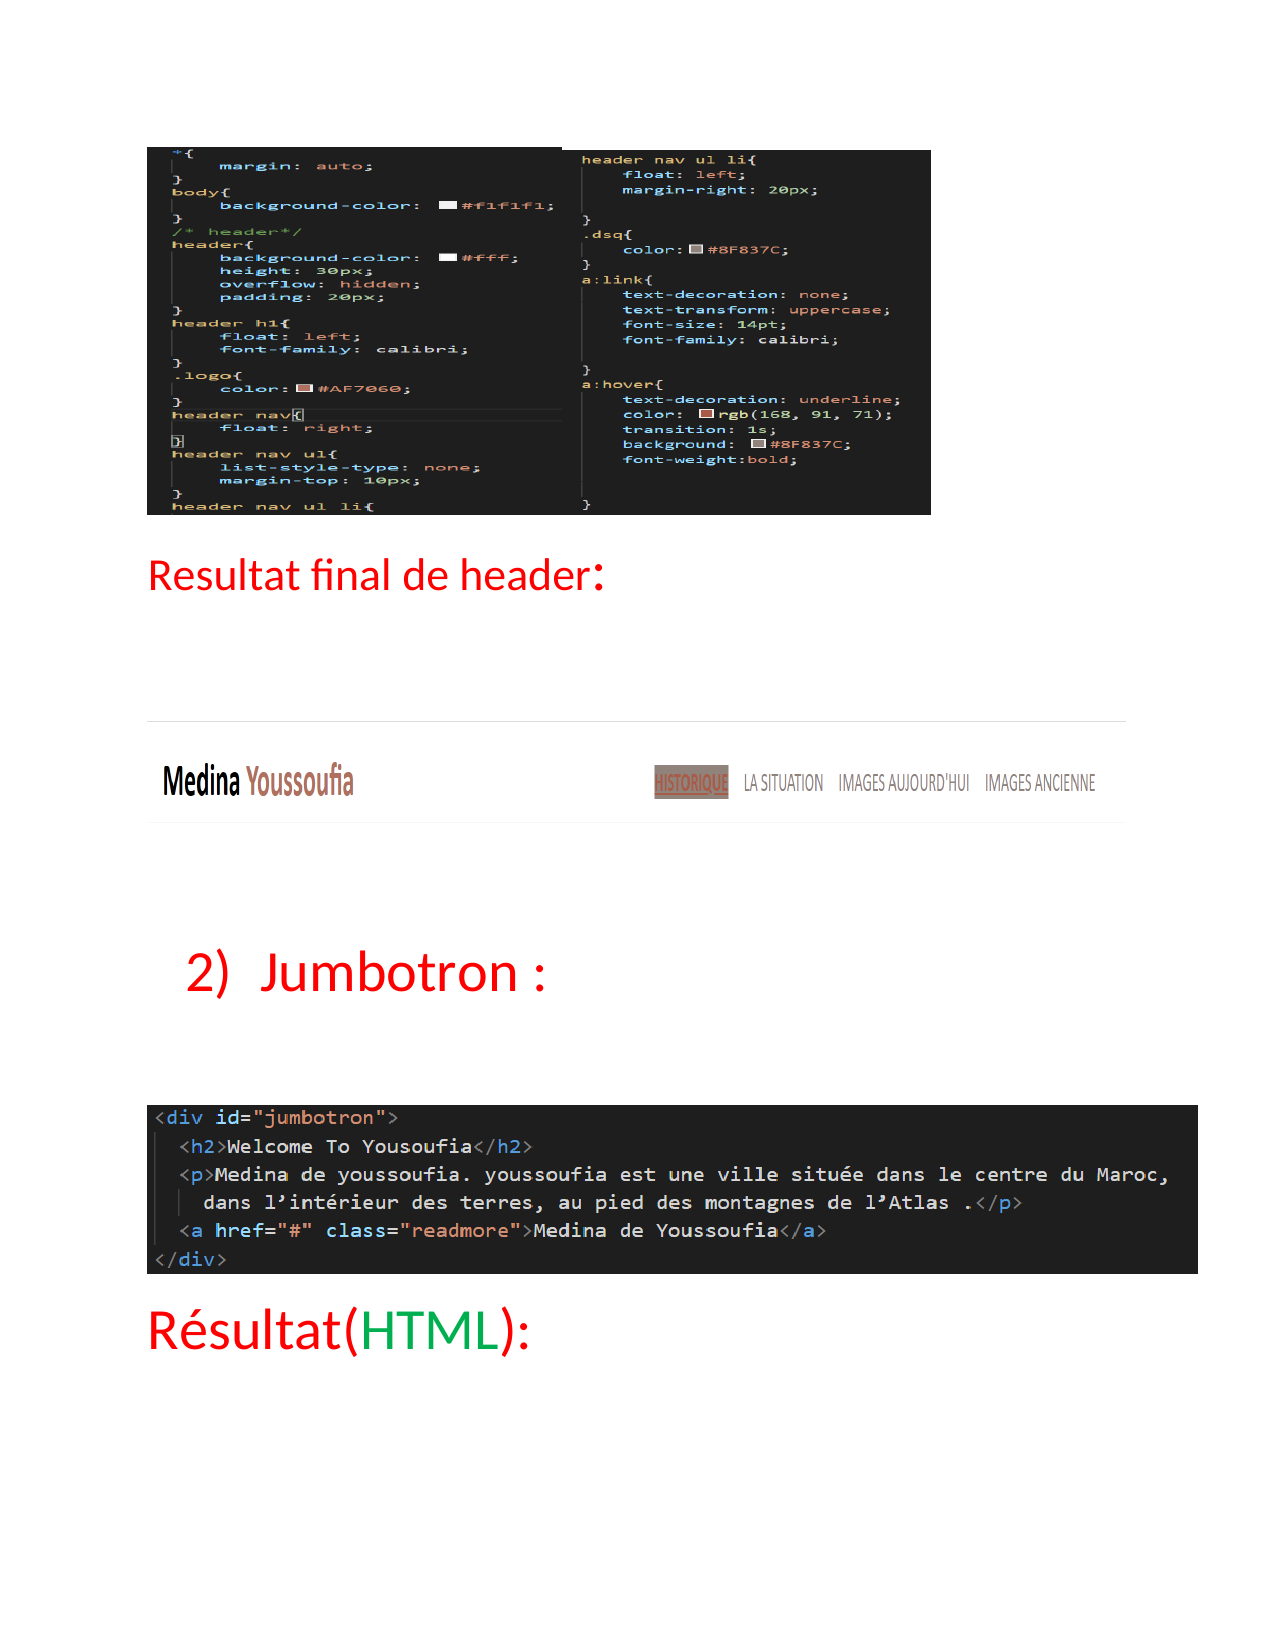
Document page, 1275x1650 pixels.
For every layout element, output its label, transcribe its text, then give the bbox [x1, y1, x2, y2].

list Jumbotron : [185, 935, 1127, 1006]
picture [147, 1105, 1198, 1274]
picture [147, 720, 1126, 823]
text Résultat(HTML): [148, 1293, 1127, 1364]
text Resultat final de header: [148, 534, 1127, 605]
picture [147, 147, 931, 515]
